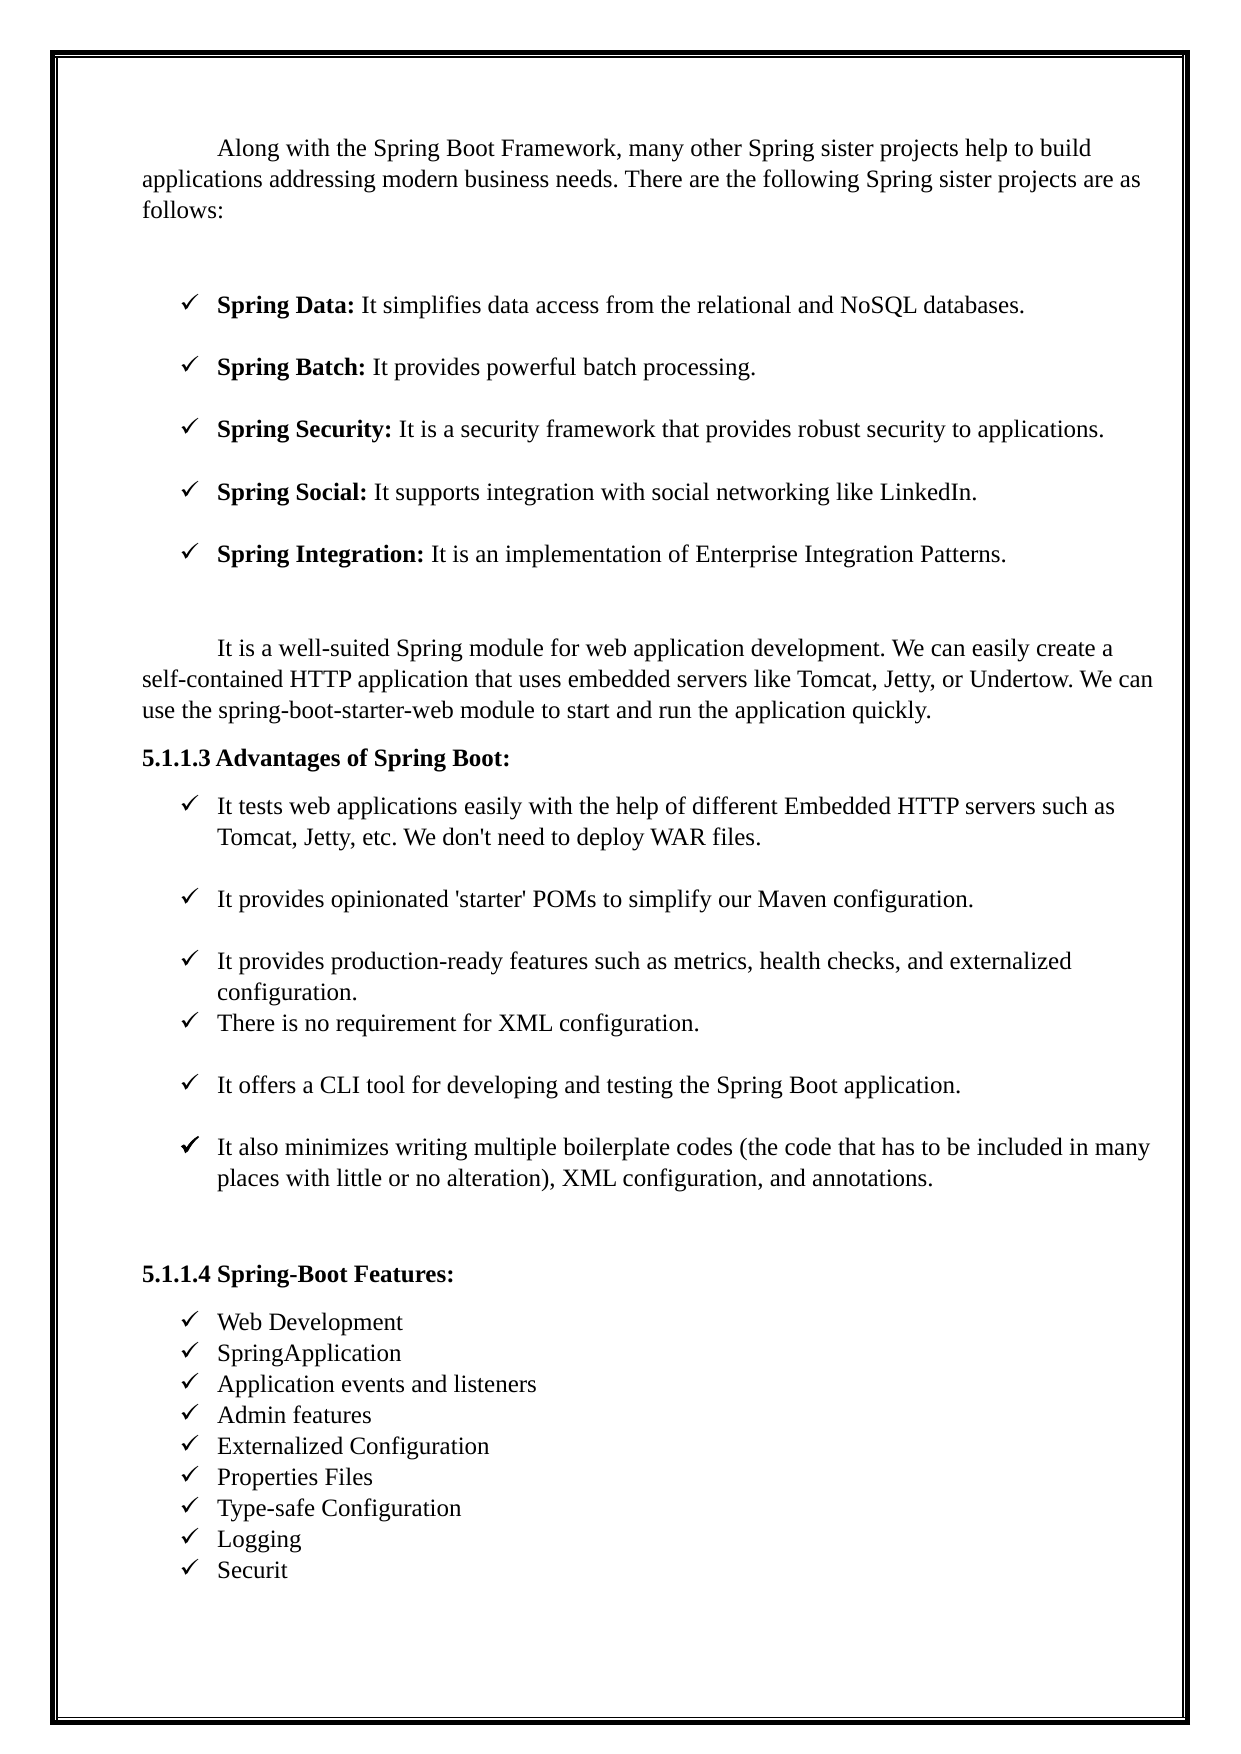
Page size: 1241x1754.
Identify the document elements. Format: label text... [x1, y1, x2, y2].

list Spring Security: It is a security framework that provides robust security to applications. [179, 414, 1157, 443]
list Application events and listeners [179, 1369, 1157, 1397]
list configuration. [217, 977, 1157, 1006]
list It provides production-ready features such as metrics, health checks, and externalized [179, 946, 1157, 975]
list Admin features [179, 1400, 1157, 1428]
list It tests web applications easily with the help of different Embedded HTTP servers such as Tomcat, Jetty, etc. We don't need to deploy WAR files. [179, 791, 1157, 851]
list Spring Integration: It is an implementation of Enterprise Integration Patterns. [179, 539, 1157, 567]
list Type-safe Configuration [179, 1493, 1157, 1522]
list It provides opinionated 'starter' POMs to simplify our Maven configuration. [179, 884, 1157, 913]
list Spring Batch: It provides powerful batch processing. [179, 352, 1157, 381]
list It also minimizes writing multiple boilerplate codes (the code that has to be included in many places with little or no alteration), XML configuration, and annotations. [179, 1132, 1157, 1192]
text Along with the Spring Boot Framework, many other Spring sister projects help to build applications addressing modern business needs. There are the following Spring sister projects are as follows: [142, 133, 1157, 224]
list Logging [179, 1524, 1157, 1553]
list Properties Files [179, 1462, 1157, 1491]
text 5.1.1.3 Advantages of Spring Boot: [142, 743, 1157, 772]
list It offers a CLI tool for developing and testing the Spring Boot application. [179, 1070, 1157, 1099]
list Securit [179, 1555, 1157, 1584]
list SpringApplication [179, 1338, 1157, 1366]
text It is a well-suited Spring module for web application development. We can easily create a self-contained HTTP application that uses embedded servers like Tomcat, Jetty, or Undertow. We can use the spring-boot-starter-web module to start and run the application quickly. [142, 633, 1157, 724]
list Web Development [179, 1307, 1157, 1335]
list Spring Social: It supports integration with social networking like LinkedIn. [179, 477, 1157, 505]
text 5.1.1.4 Spring-Boot Features: [142, 1259, 1157, 1288]
list There is no requirement for XML configuration. [179, 1008, 1157, 1037]
list Spring Data: It simplifies data access from the relational and NoSQL databases. [179, 290, 1157, 319]
list Externalized Configuration [179, 1431, 1157, 1459]
